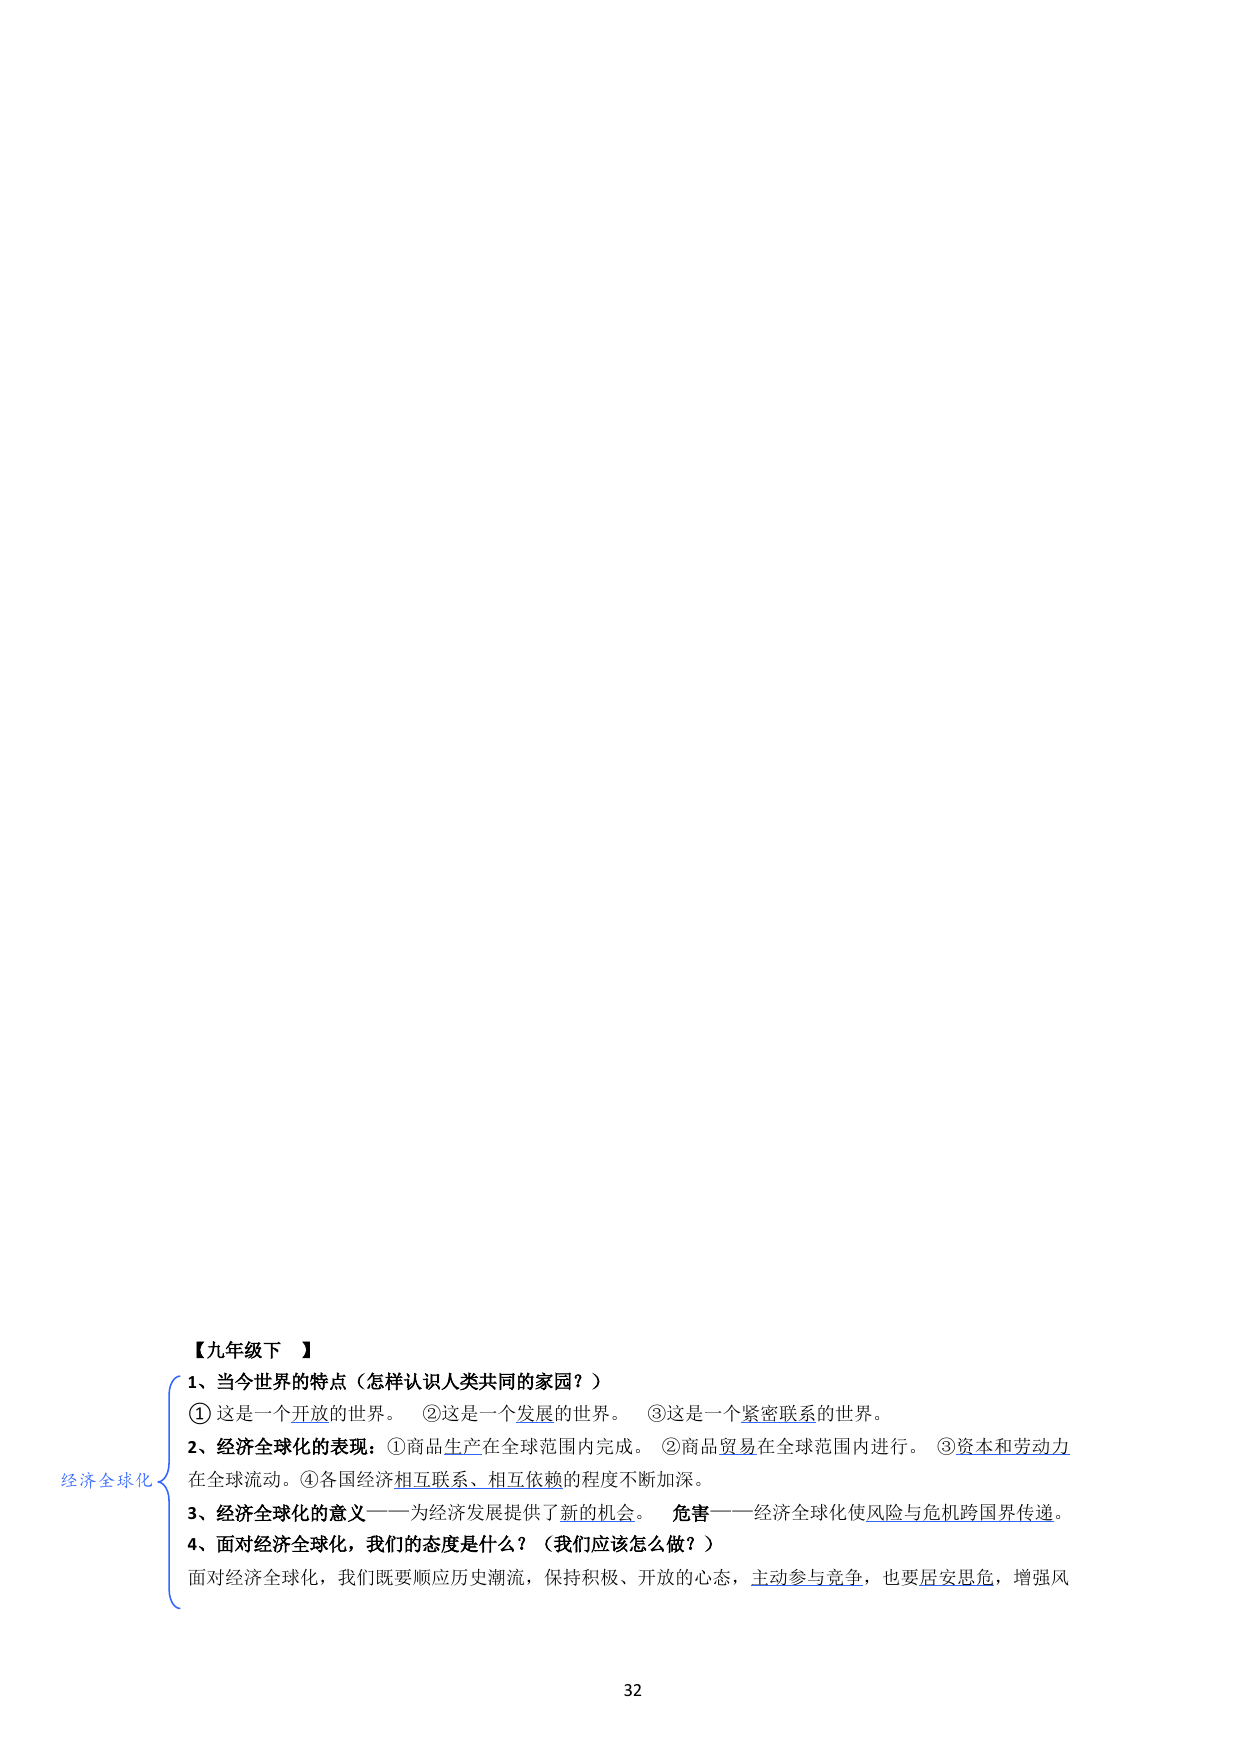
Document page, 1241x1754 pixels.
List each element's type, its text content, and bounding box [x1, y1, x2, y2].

text 4、面对经济全球化，我们的态度是什么？（我们应该怎么做？） [187, 1527, 1069, 1560]
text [187, 1560, 1069, 1592]
text 2、经济全球化的表现：①商品生产在全球范围内完成。 ②商品贸易在全球范围内进行。 ③资本和劳动力在全球流动。④各国经济相互联系、相互依赖的程度不断加深。 [187, 1430, 1069, 1495]
text 3、经济全球化的意义——为经济发展提供了新的机会。 危害——经济全球化使风险与危机跨国界传递。 [187, 1495, 1069, 1527]
text 【九年级下册】 [187, 1332, 1069, 1365]
text 1、当今世界的特点（怎样认识人类共同的家园？） [187, 1365, 1069, 1397]
text ①这是一个开放的世界。 ②这是一个发展的世界。 ③这是一个紧密联系的世界。 [187, 1397, 1069, 1430]
